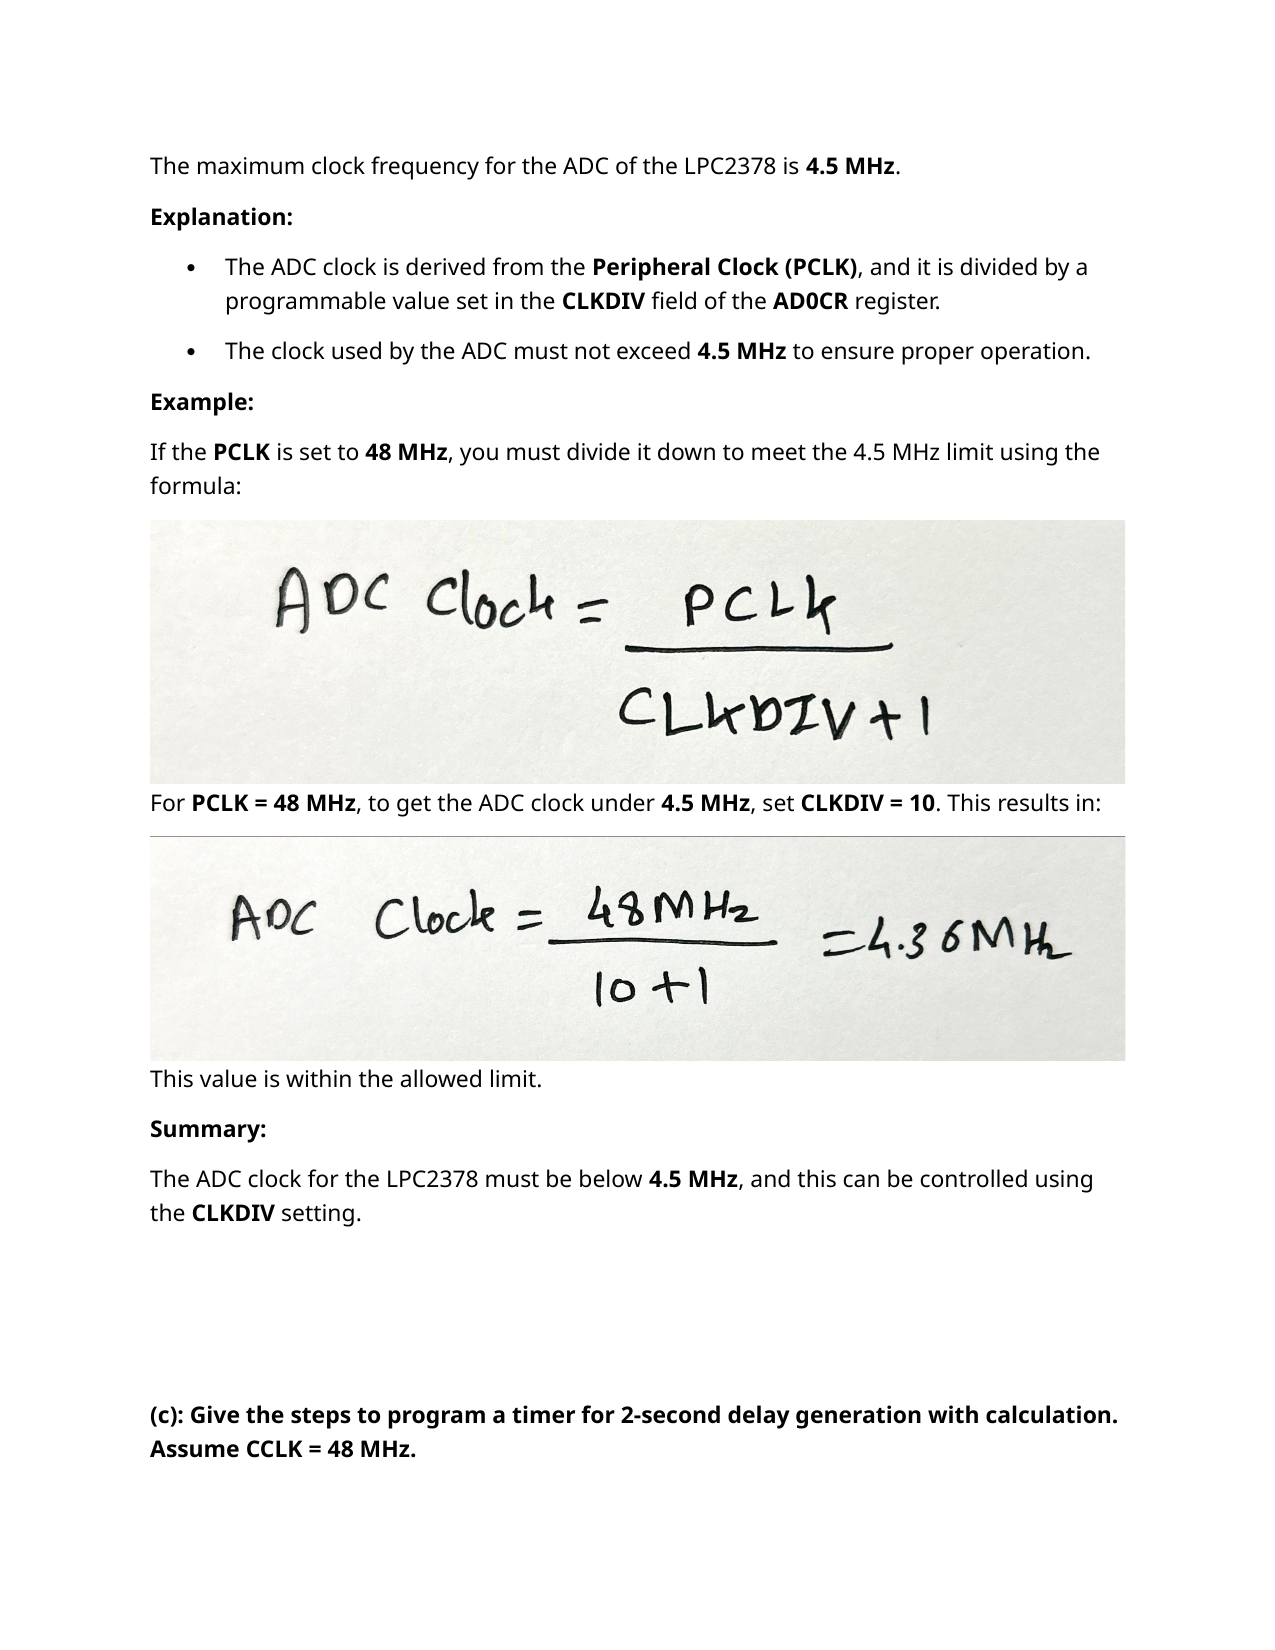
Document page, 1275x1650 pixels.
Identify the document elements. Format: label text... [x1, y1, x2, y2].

text For PCLK = 48 MHz, to get the ADC clock under 4.5 MHz, set CLKDIV = 10. This results in: [150, 784, 1125, 818]
picture [150, 836, 1125, 1061]
list The clock used by the ADC must not exceed 4.5 MHz to ensure proper operation. [187, 335, 1125, 366]
text Example: [150, 385, 1125, 417]
text Summary: [150, 1113, 1125, 1144]
text If the PCLK is set to 48 MHz, you must divide it down to meet the 4.5 MHz limit using the formula: [150, 436, 1125, 501]
text The maximum clock frequency for the ADC of the LPC2378 is 4.5 MHz. [150, 150, 1125, 181]
text This value is within the allowed limit. [150, 1061, 1125, 1094]
list The ADC clock is derived from the Peripheral Clock (PCLK), and it is divided by a programmable value set in the CLKDIV field of the AD0CR register. [187, 251, 1125, 316]
text Explanation: [150, 200, 1125, 232]
text The ADC clock for the LPC2378 must be below 4.5 MHz, and this can be controlled using the CLKDIV setting. [150, 1163, 1125, 1228]
picture [150, 520, 1125, 784]
text (c): Give the steps to program a timer for 2-second delay generation with calculation. Assume CCLK = 48 MHz. [150, 1399, 1125, 1464]
